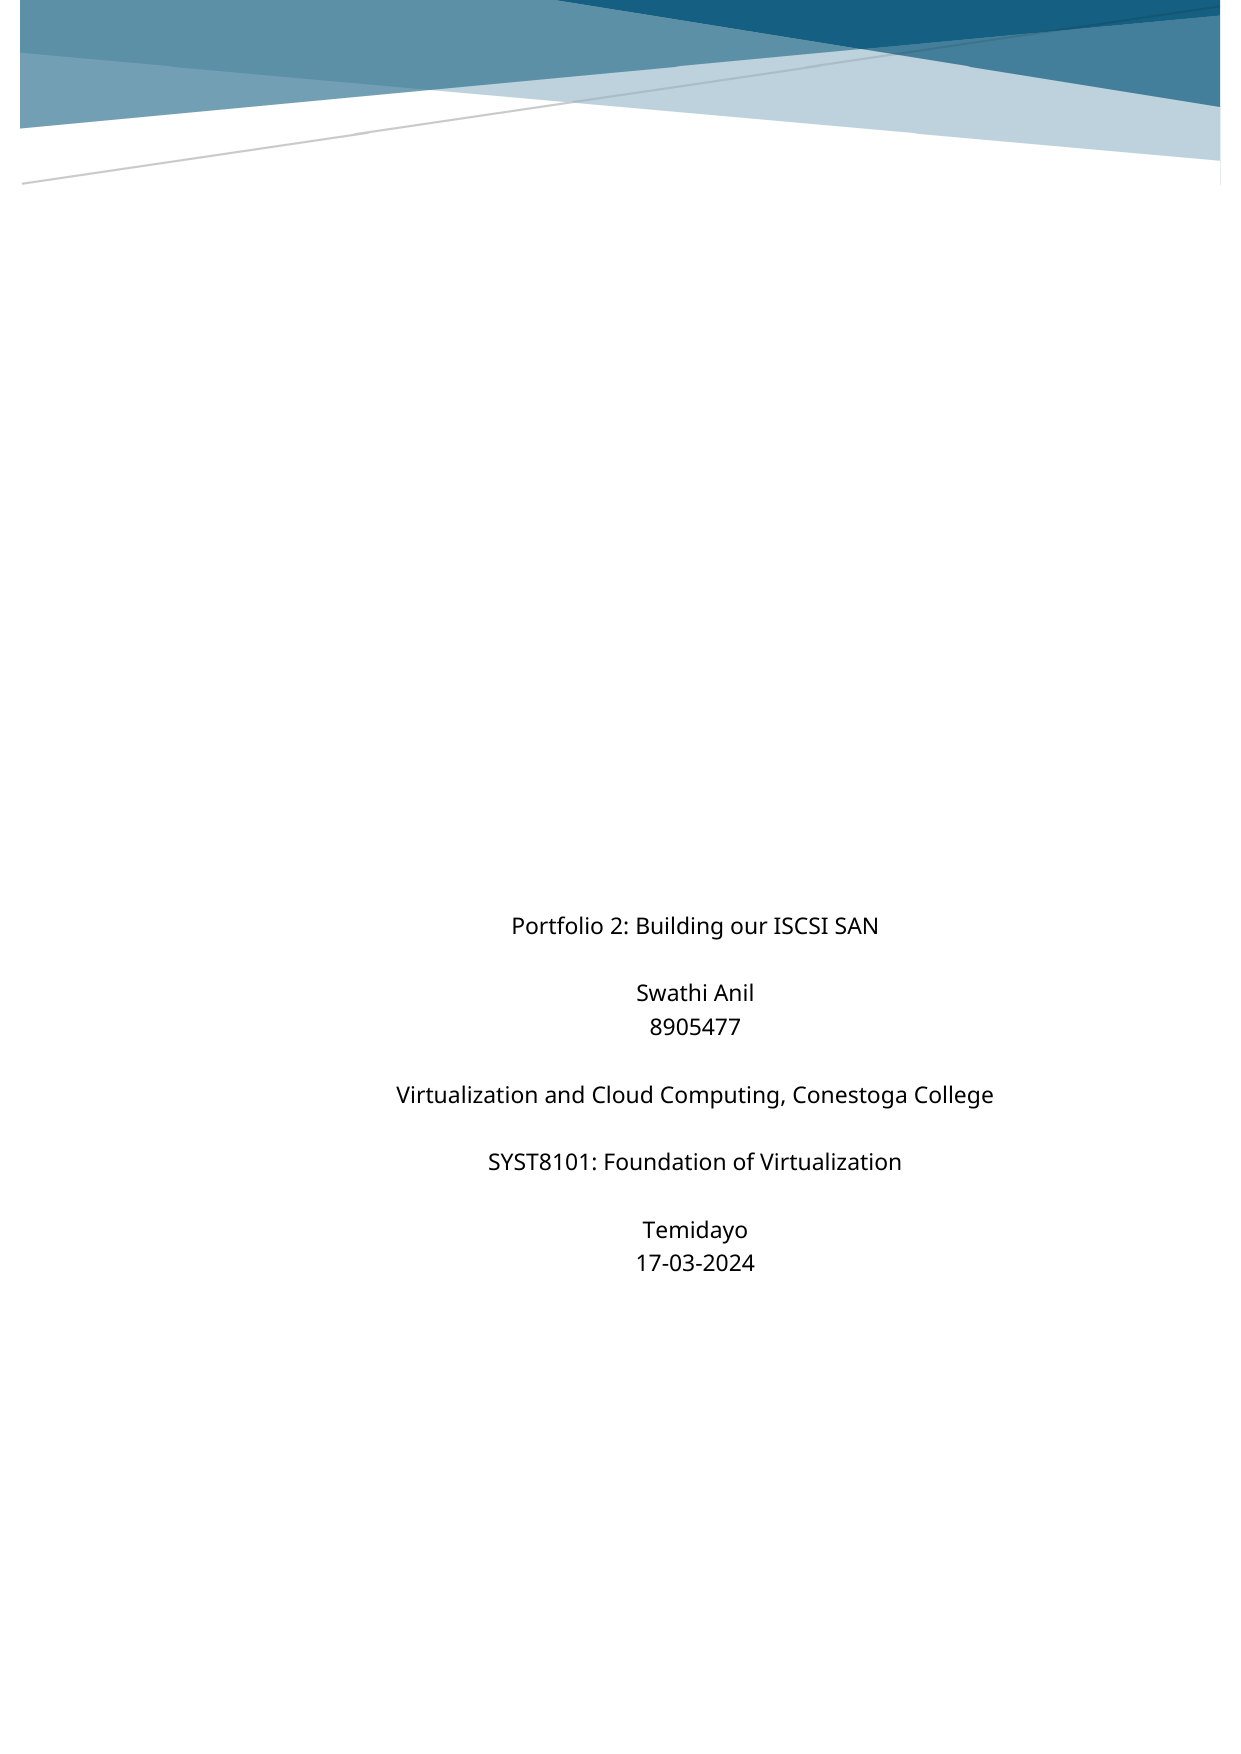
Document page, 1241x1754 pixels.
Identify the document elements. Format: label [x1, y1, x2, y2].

picture [20, 0, 1221, 200]
